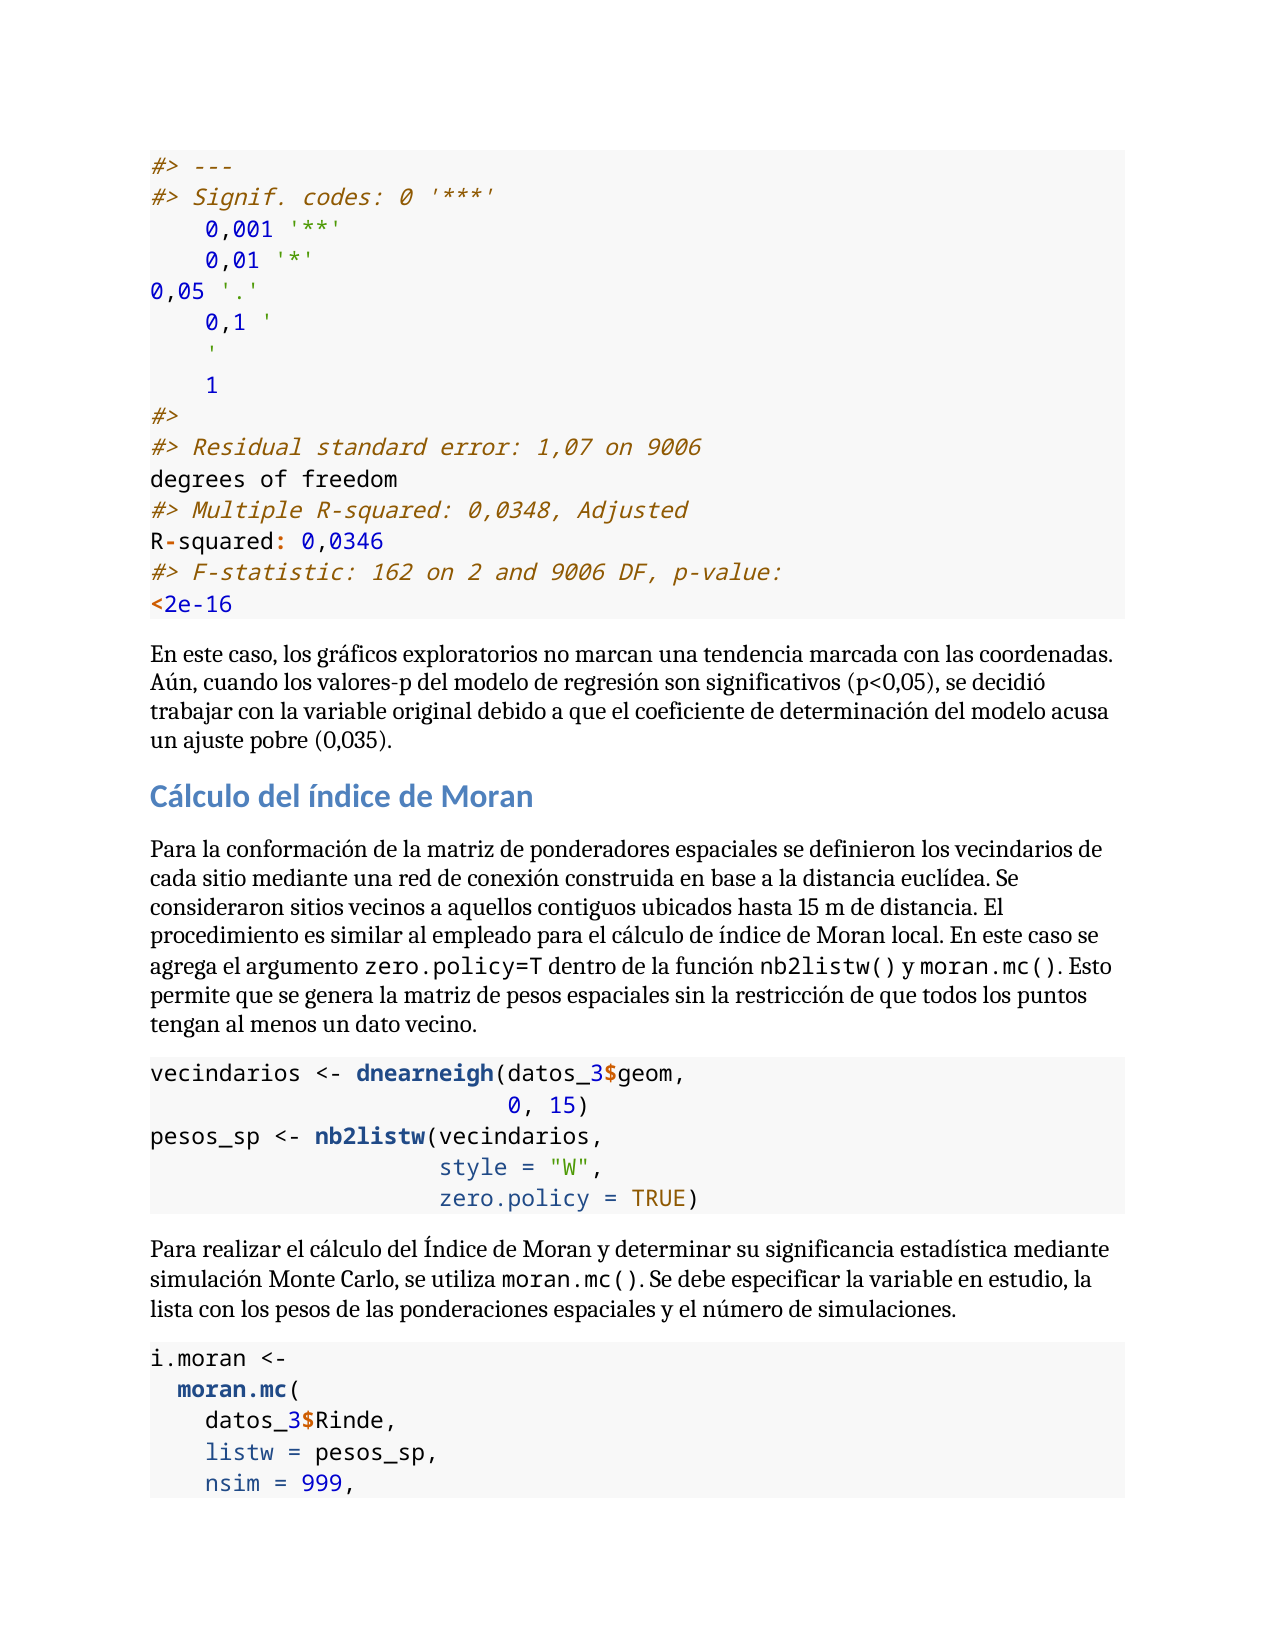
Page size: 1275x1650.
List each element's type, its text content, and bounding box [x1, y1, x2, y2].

text Para la conformación de la matriz de ponderadores espaciales se definieron los vecindarios de cada sitio mediante una red de conexión construida en base a la distancia euclídea. Se consideraron sitios vecinos a aquellos contiguos ubicados hasta 15 m de distancia. El procedimiento es similar al empleado para el cálculo de índice de Moran local. En este caso se agrega el argumento zero.policy=T dentro de la función nb2listw() y moran.mc(). Esto permite que se genera la matriz de pesos espaciales sin la restricción de que todos los puntos tengan al menos un dato vecino. [150, 835, 1125, 1039]
text vecindarios <- dnearneigh(datos_3$geom, 0, 15) pesos_sp <- nb2listw(vecindarios, style = "W", zero.policy = TRUE) [150, 1057, 1125, 1214]
subtitle Cálculo del índice de Moran [150, 775, 1125, 816]
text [150, 1342, 1125, 1498]
text Para realizar el cálculo del Índice de Moran y determinar su significancia estadística mediante simulación Monte Carlo, se utiliza moran.mc(). Se debe especificar la variable en estudio, la lista con los pesos de las ponderaciones espaciales y el número de simulaciones. [150, 1234, 1125, 1323]
text En este caso, los gráficos exploratorios no marcan una tendencia marcada con las coordenadas. Aún, cuando los valores-p del modelo de regresión son significativos (p<0,05), se decidió trabajar con la variable original debido a que el coeficiente de determinación del modelo acusa un ajuste pobre (0,035). [150, 639, 1125, 754]
